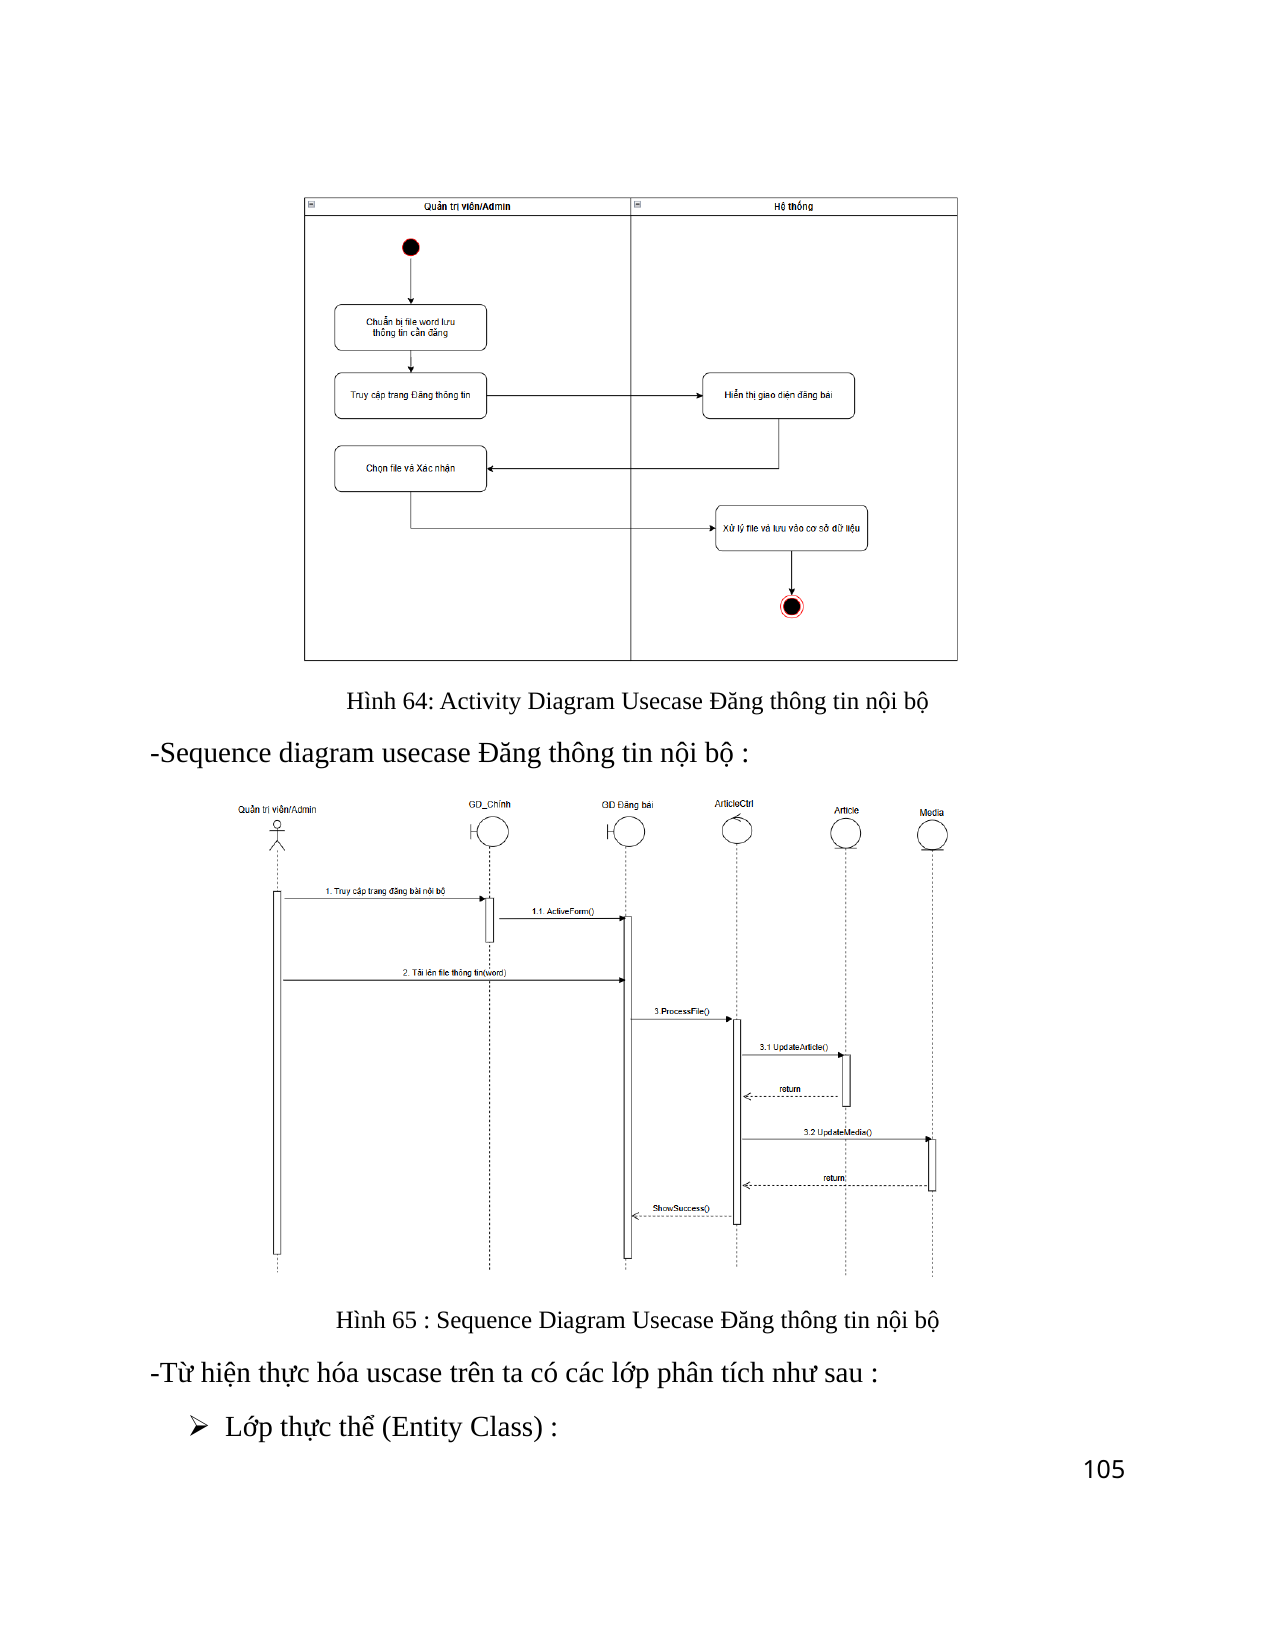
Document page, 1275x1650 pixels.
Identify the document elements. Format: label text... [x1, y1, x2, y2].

picture [300, 188, 964, 665]
text Hình 64: Activity Diagram Usecase Đăng thông tin nội bộ [150, 686, 1125, 715]
text -Sequence diagram usecase Đăng thông tin nội bộ : [150, 736, 1125, 769]
text Hình 65 : Sequence Diagram Usecase Đăng thông tin nội bộ [150, 1305, 1125, 1334]
text -Từ hiện thực hóa uscase trên ta có các lớp phân tích như sau : [150, 1355, 1125, 1388]
list Lớp thực thể (Entity Class) : [187, 1409, 1125, 1443]
picture [225, 790, 971, 1284]
